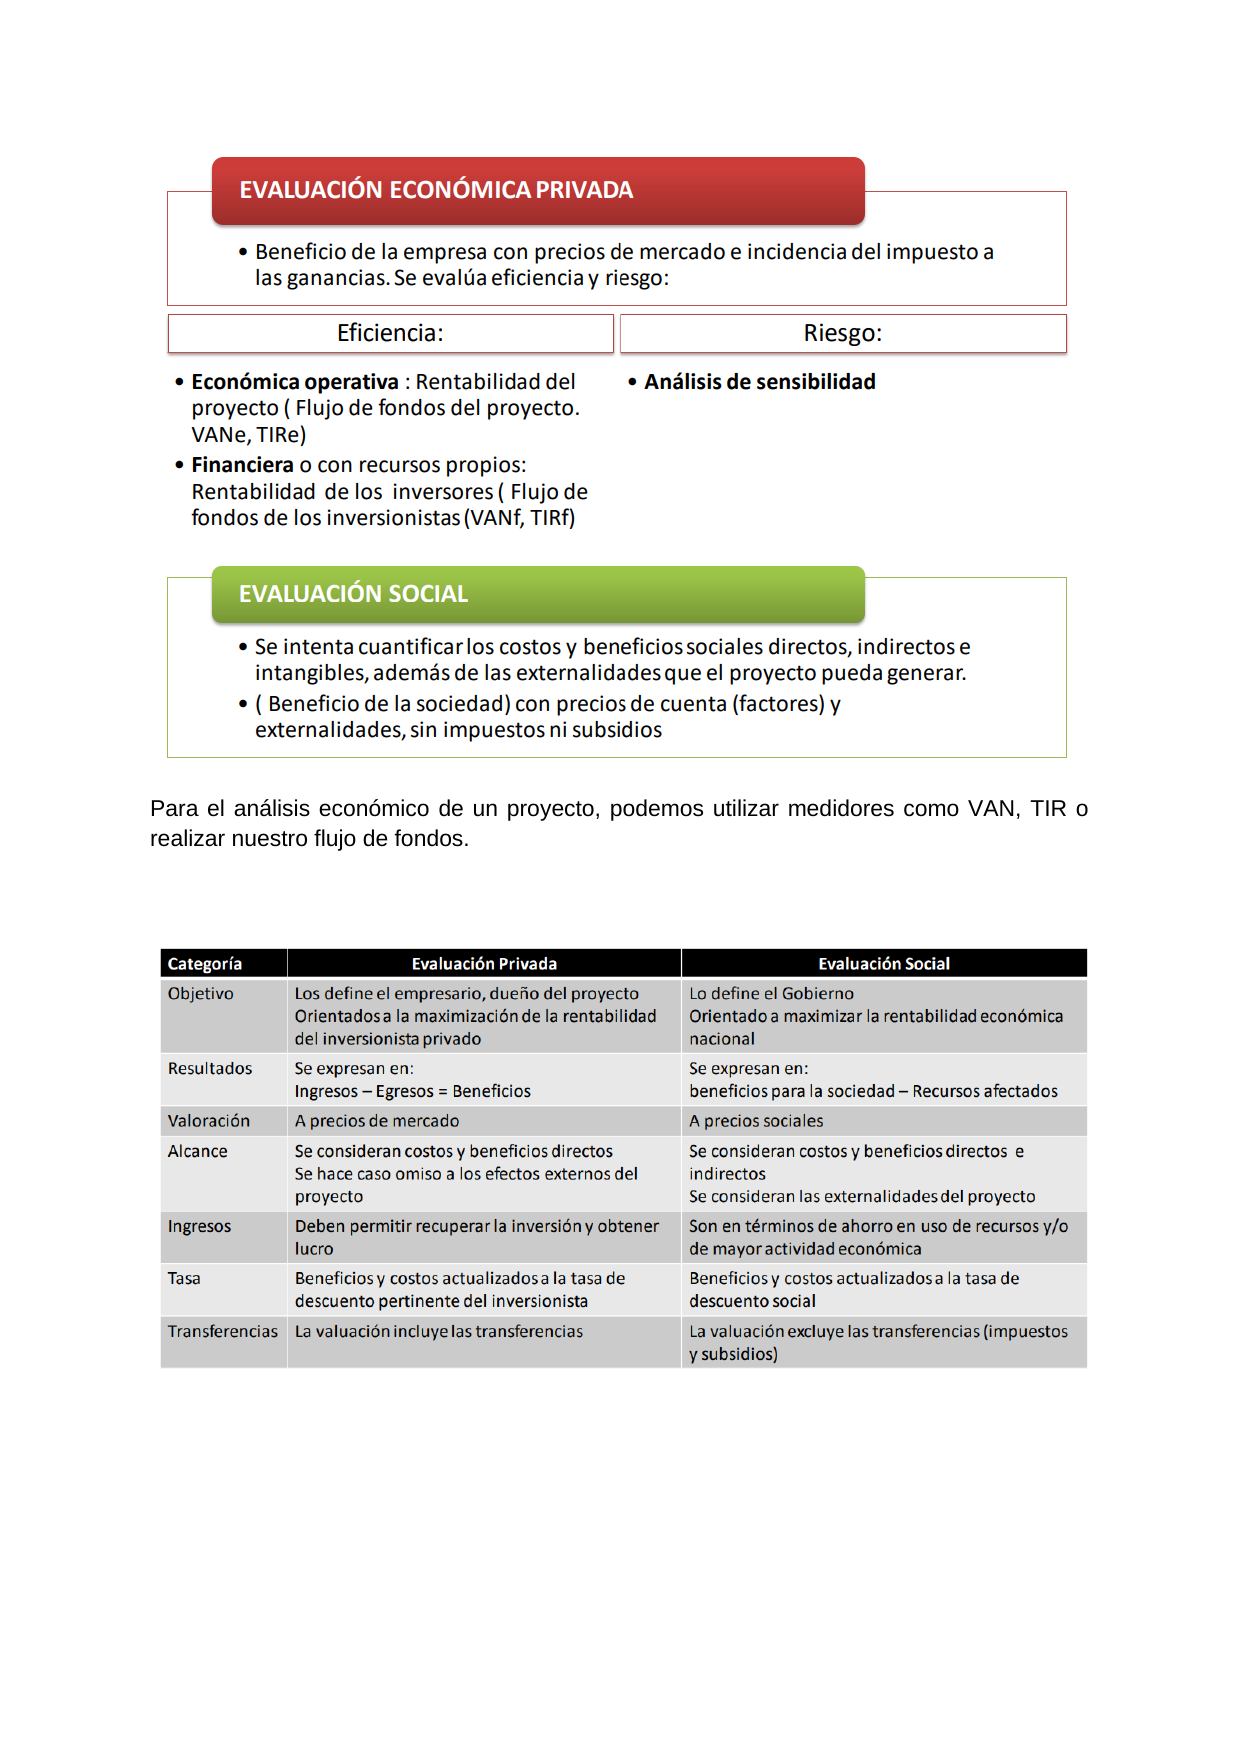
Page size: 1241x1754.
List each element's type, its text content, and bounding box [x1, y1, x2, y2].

picture [150, 150, 1091, 761]
text Para el análisis económico de un proyecto, podemos utilizar medidores como VAN, TIR o realizar nuestro flujo de fondos. [150, 794, 1090, 851]
picture [150, 945, 1091, 1375]
